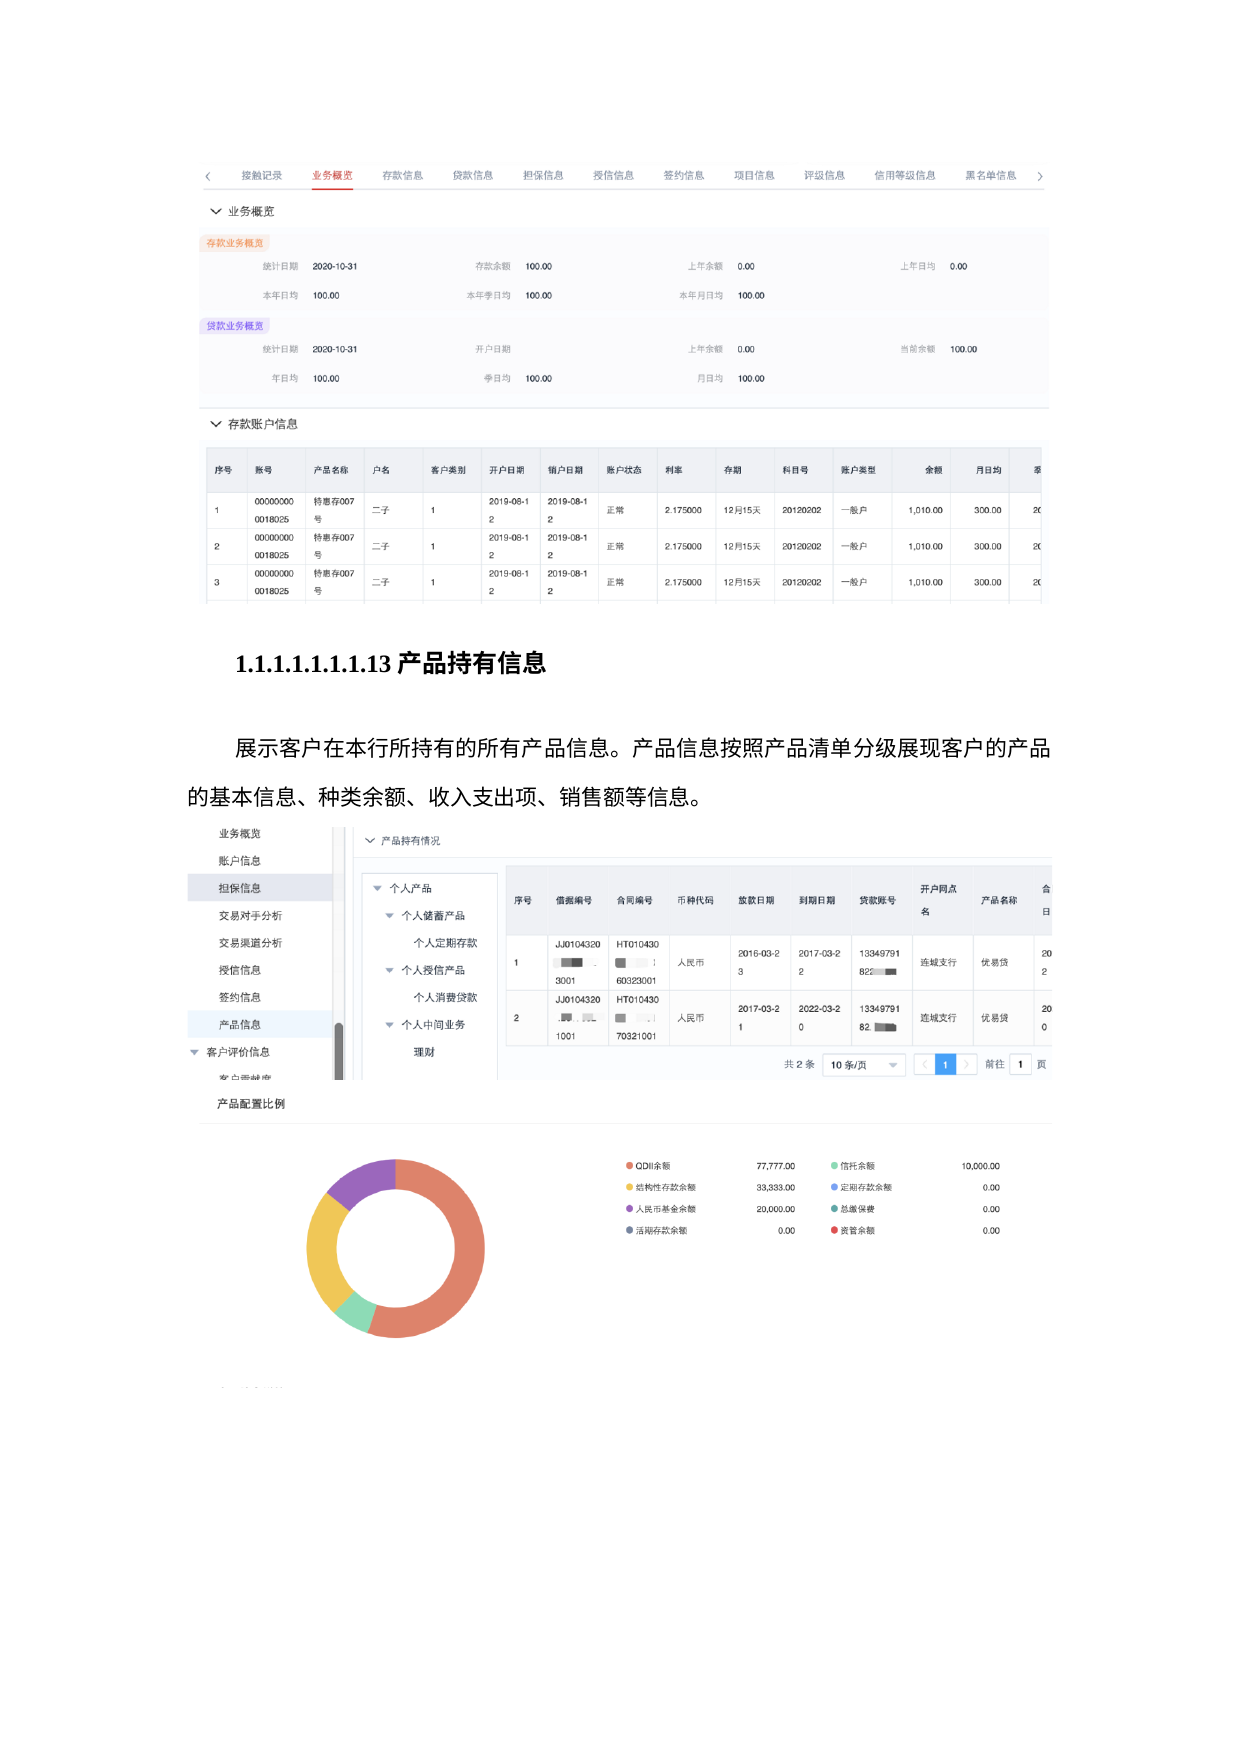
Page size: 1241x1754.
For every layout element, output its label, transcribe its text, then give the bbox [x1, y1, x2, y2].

picture [187, 1087, 1053, 1388]
picture [187, 827, 1053, 1080]
subtitle 产品持有信息 [187, 629, 1053, 694]
text 展示客户在本行所持有的所有产品信息。产品信息按照产品清单分级展现客户的产品的基本信息、种类余额、收入支出项、销售额等信息。 [187, 731, 1053, 812]
picture [187, 162, 1053, 604]
